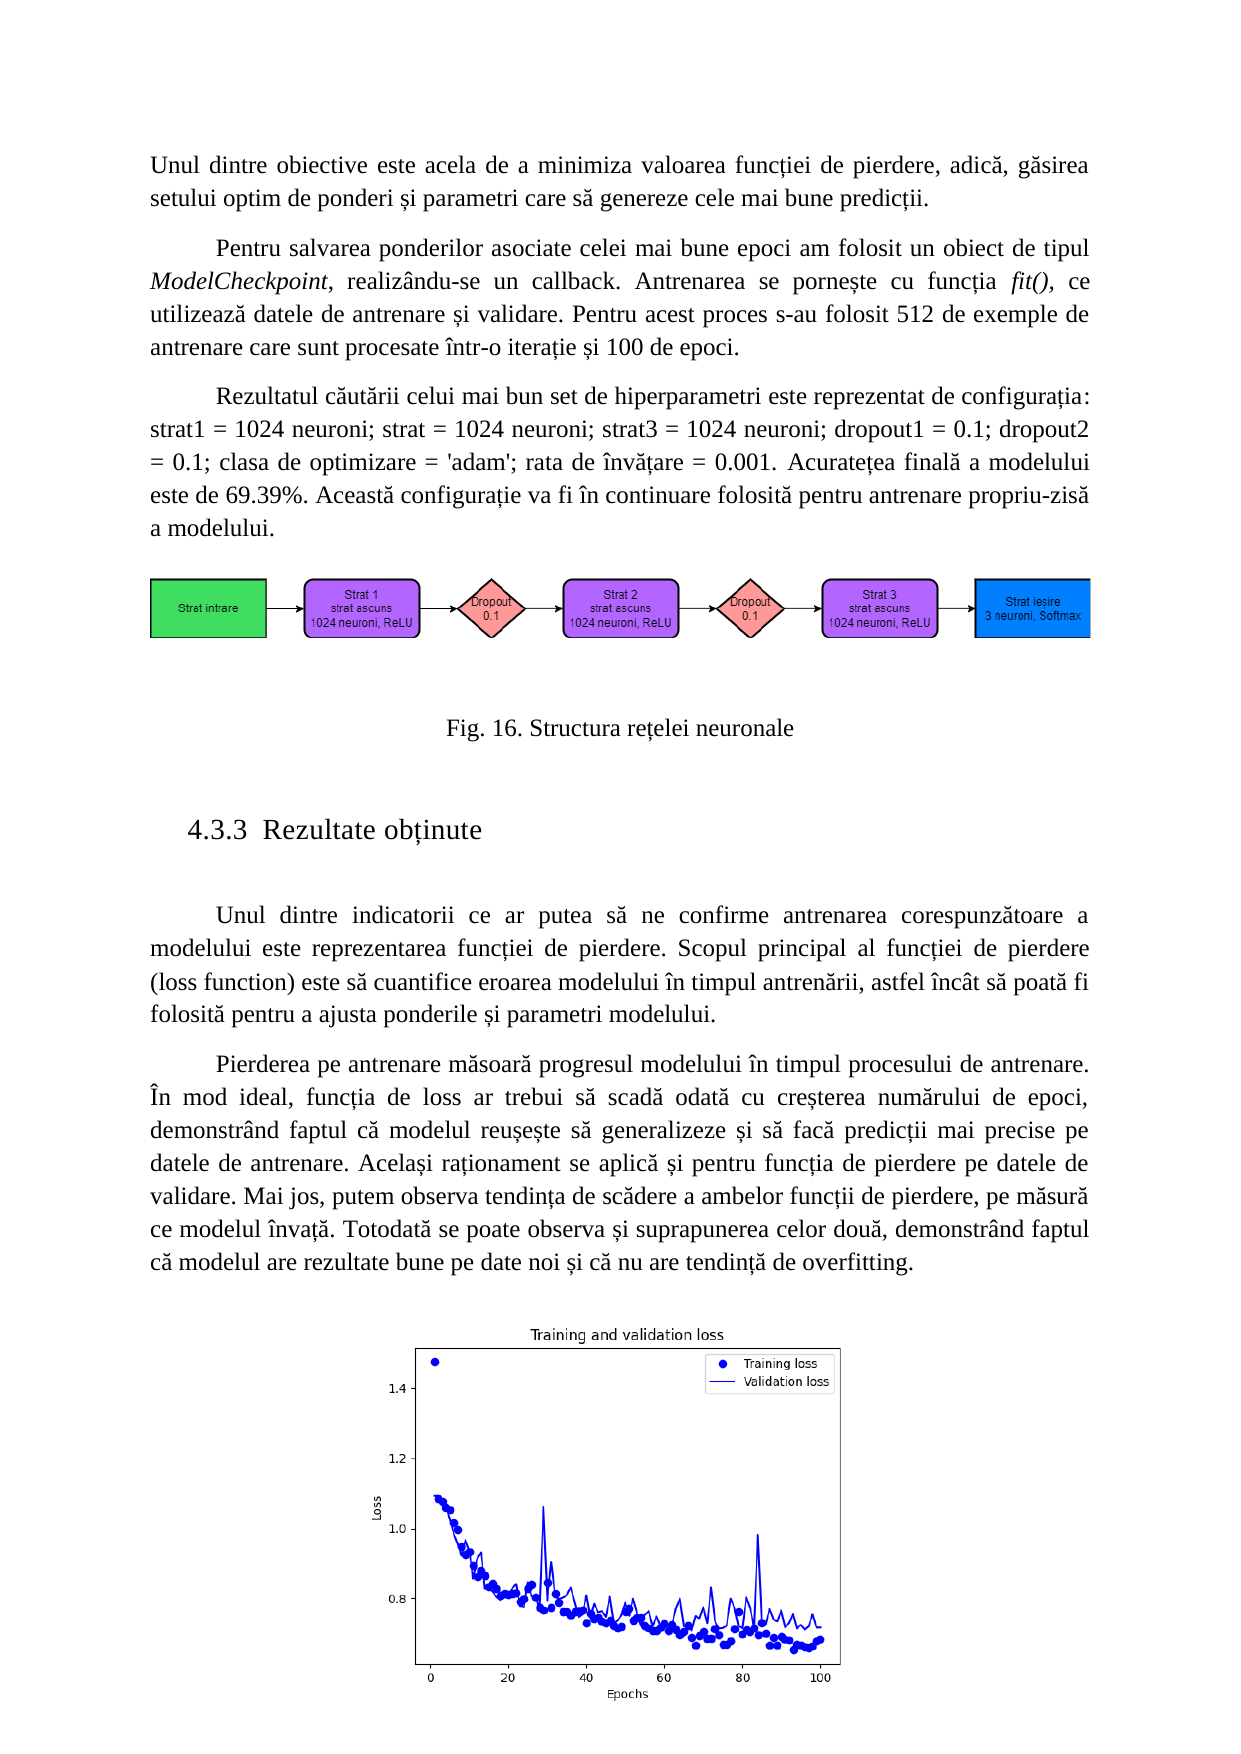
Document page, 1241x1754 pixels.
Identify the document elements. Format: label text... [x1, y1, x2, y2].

text Rezultatul căutării celui mai bun set de hiperparametri este reprezentat de configurația: strat1 = 1024 neuroni; strat = 1024 neuroni; strat3 = 1024 neuroni; dropout1 = 0.1; dropout2 = 0.1; clasa de optimizare = 'adam'; rata de învățare = 0.001. Acuratețea finală a modelului este de 69.39%. Această configurație va fi în continuare folosită pentru antrenare propriu-zisă a modelului. [150, 381, 1090, 542]
text Pierderea pe antrenare măsoară progresul modelului în timpul procesului de antrenare. În mod ideal, funcția de loss ar trebui să scadă odată cu creșterea numărului de epoci, demonstrând faptul că modelul reușește să generalizeze și să facă predicții mai precise pe datele de antrenare. Același raționament se aplică și pentru funcția de pierdere pe datele de validare. Mai jos, putem observa tendința de scădere a ambelor funcții de pierdere, pe măsură ce modelul învață. Totodată se poate observa și suprapunerea celor două, demonstrând faptul că modelul are rezultate bune pe date noi și că nu are tendință de overfitting. [150, 1049, 1090, 1276]
text Pentru salvarea ponderilor asociate celei mai bune epoci am folosit un obiect de tipul ModelCheckpoint, realizându-se un callback. Antrenarea se pornește cu funcția fit(), ce utilizează datele de antrenare și validare. Pentru acest proces s-au folosit 512 de exemple de antrenare care sunt procesate într-o iterație și 100 de epoci. [150, 233, 1090, 361]
text Unul dintre indicatorii ce ar putea să ne confirme antrenarea corespunzătoare a modelului este reprezentarea funcției de pierdere. Scopul principal al funcției de pierdere (loss function) este să cuantifice eroarea modelului în timpul antrenării, astfel încât să poată fi folosită pentru a ajusta ponderile și parametri modelului. [150, 901, 1090, 1028]
picture [150, 578, 1091, 638]
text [150, 150, 1090, 212]
subtitle Rezultate obținute [187, 812, 1090, 846]
picture [346, 1298, 894, 1709]
text Fig. 16. Structura rețelei neuronale [150, 713, 1090, 742]
